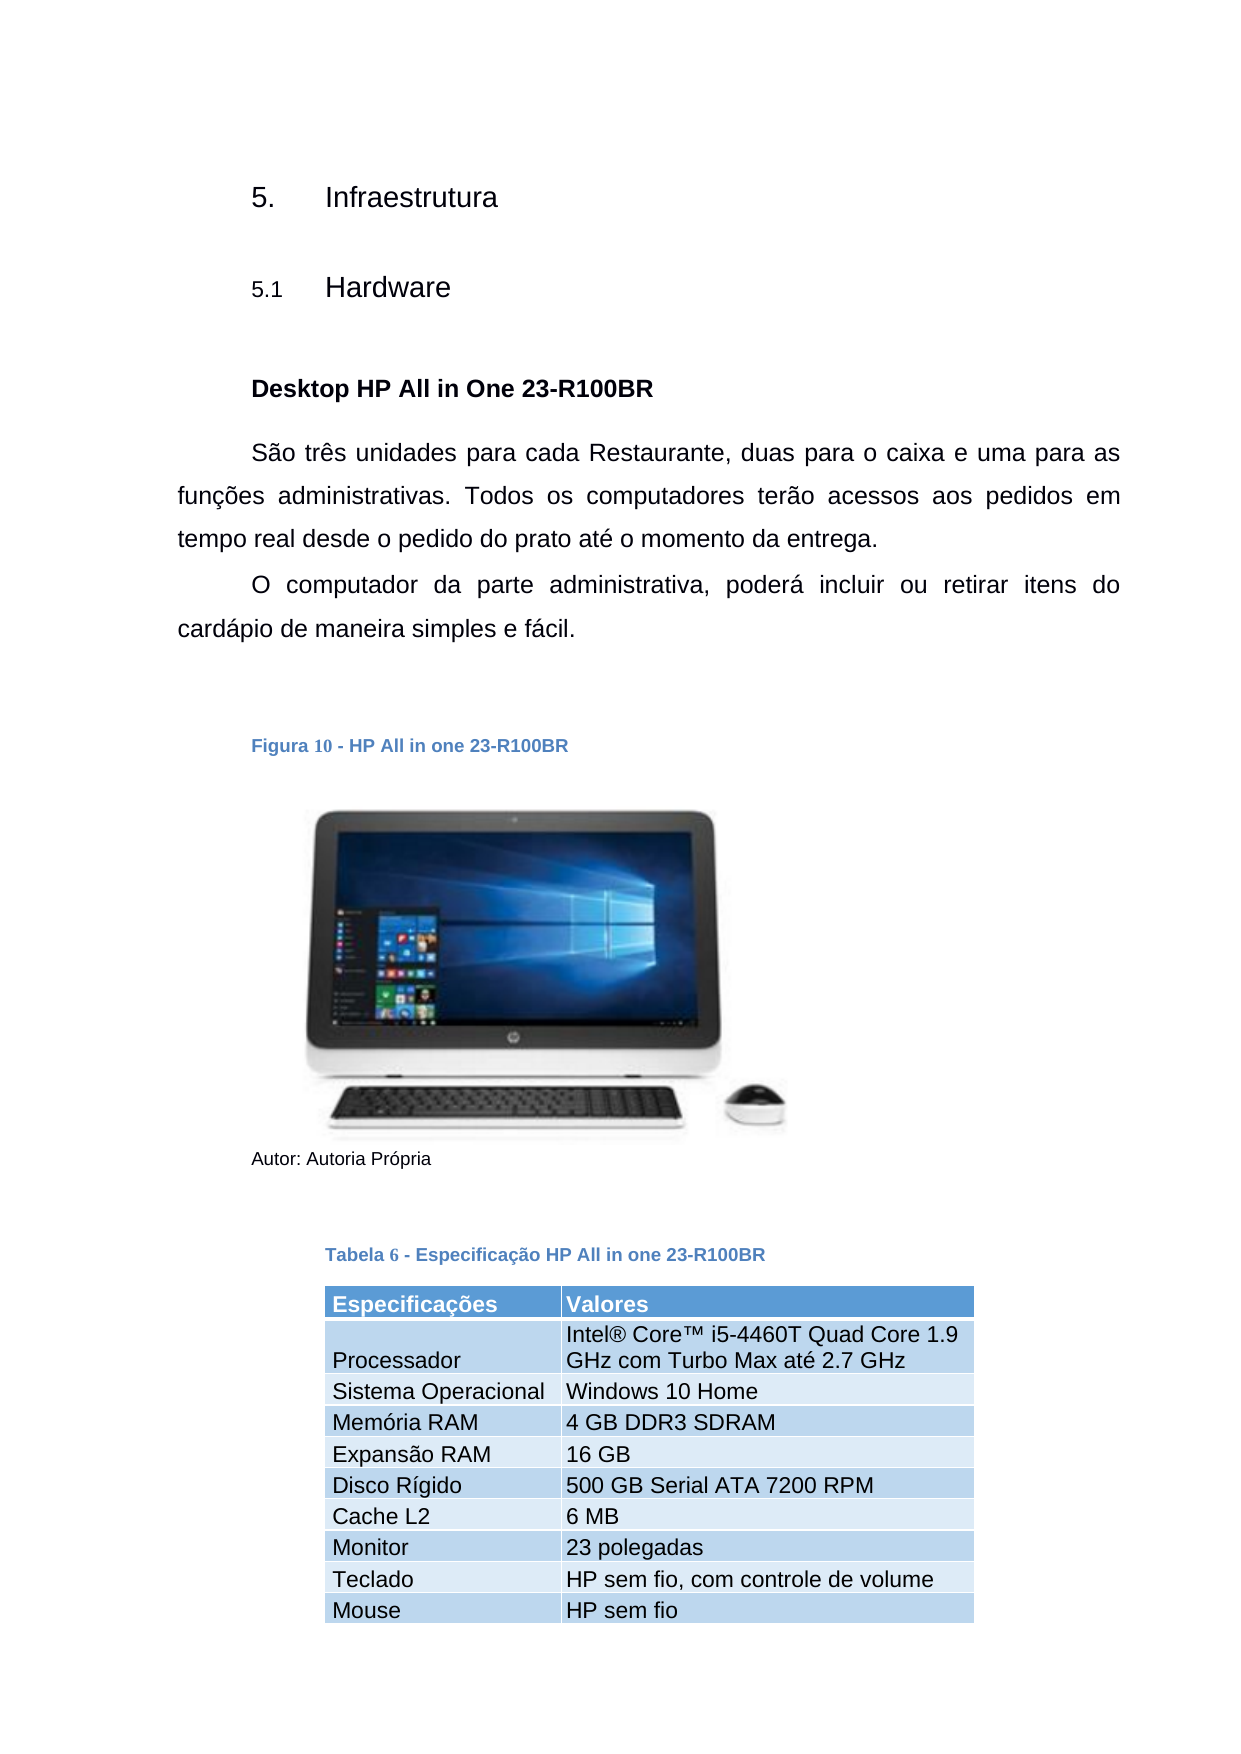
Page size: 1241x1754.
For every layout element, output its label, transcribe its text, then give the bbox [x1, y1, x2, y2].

table_cell 16 GB [562, 1437, 974, 1467]
list Hardware [177, 270, 1122, 304]
text Autor: Autoria Própria [177, 1148, 1122, 1169]
table_cell Monitor [325, 1531, 561, 1561]
table_header Especificações [325, 1286, 561, 1317]
text Tabela 6 - Especificação HP All in one 23-R100BR [251, 1244, 1122, 1265]
table_cell HP sem fio [562, 1593, 974, 1623]
table_cell Mouse [325, 1593, 561, 1623]
table_cell Disco Rígido [325, 1468, 561, 1498]
table_cell Cache L2 [325, 1499, 561, 1529]
text Figura 10 - HP All in one 23-R100BR [251, 735, 1122, 757]
list Infraestrutura [177, 180, 1122, 214]
table_cell Intel® Core™ i5-4460T Quad Core 1.9 GHz com Turbo Max até 2.7 GHz [562, 1321, 974, 1373]
text O computador da parte administrativa, poderá incluir ou retirar itens do cardápio de maneira simples e fácil. [177, 570, 1122, 642]
table_cell Memória RAM [325, 1406, 561, 1436]
table_cell Expansão RAM [325, 1437, 561, 1467]
table_header Valores [562, 1286, 974, 1317]
table_cell HP sem fio, com controle de volume [562, 1562, 974, 1592]
table_cell Processador [325, 1321, 561, 1373]
table_cell 500 GB Serial ATA 7200 RPM [562, 1468, 974, 1498]
table_cell Teclado [325, 1562, 561, 1592]
table_cell 4 GB DDR3 SDRAM [562, 1406, 974, 1436]
text São três unidades para cada Restaurante, duas para o caixa e uma para as funções administrativas. Todos os computadores terão acessos aos pedidos em tempo real desde o pedido do prato até o momento da entrega. [177, 438, 1122, 553]
table_cell 23 polegadas [562, 1531, 974, 1561]
picture [251, 777, 813, 1145]
text Desktop HP All in One 23-R100BR [251, 374, 1122, 403]
table_cell Sistema Operacional [325, 1374, 561, 1404]
table_cell 6 MB [562, 1499, 974, 1529]
table_cell Windows 10 Home [562, 1374, 974, 1404]
